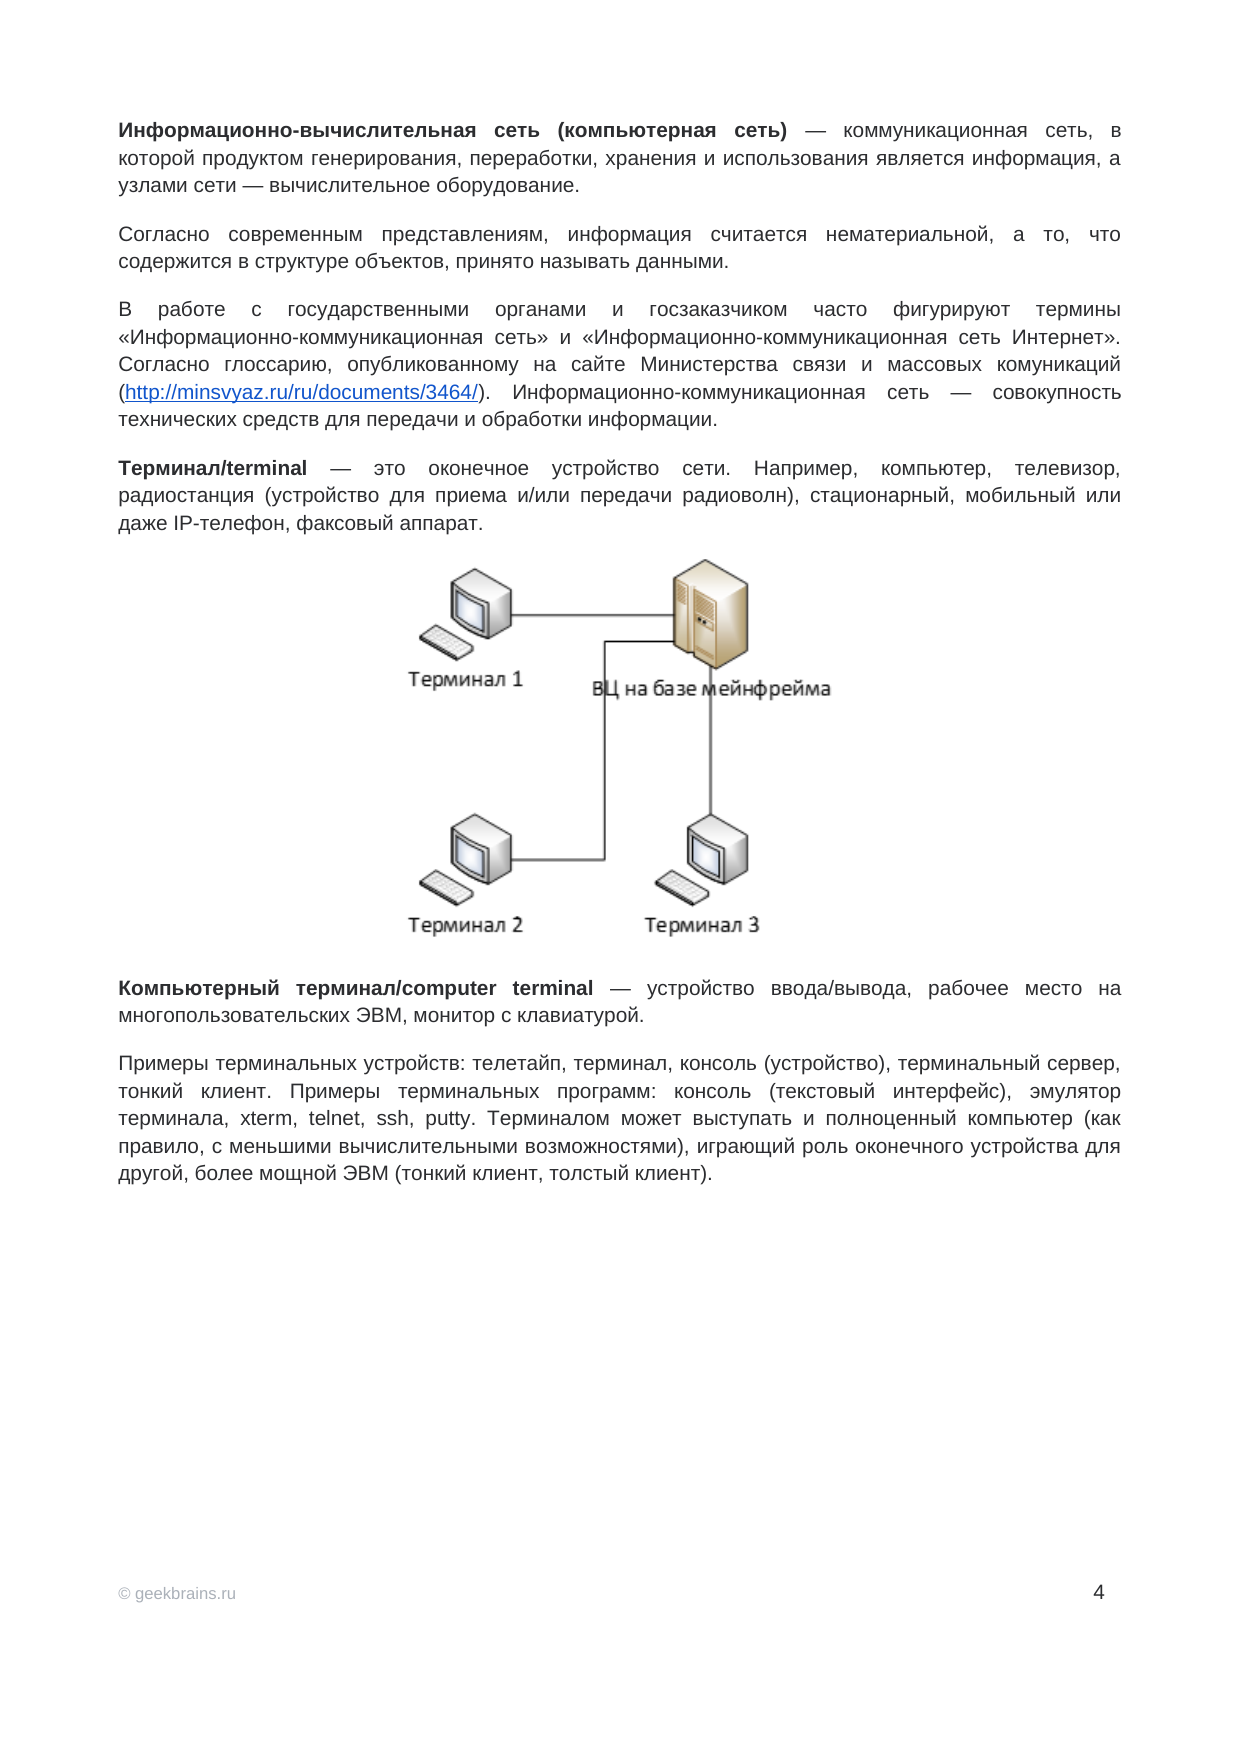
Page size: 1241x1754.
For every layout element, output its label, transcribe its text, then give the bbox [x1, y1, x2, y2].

picture [396, 558, 844, 951]
text Компьютерный терминал/computer terminal — устройство ввода/вывода, рабочее место на многопользовательских ЭВМ, монитор с клавиатурой. [118, 975, 1122, 1027]
text В работе с государственными органами и госзаказчиком часто фигурируют термины «Информационно-коммуникационная сеть» и «Информационно-коммуникационная сеть Интернет». Согласно глоссарию, опубликованному на сайте Министерства связи и массовых комуникаций (http://minsvyaz.ru/ru/documents/3464/). Информационно-коммуникационная сеть — совокупность технических средств для передачи и обработки информации. [118, 297, 1122, 431]
text Примеры терминальных устройств: телетайп, терминал, консоль (устройство), терминальный сервер, тонкий клиент. Примеры терминальных программ: консоль (текстовый интерфейс), эмулятор терминала, xterm, telnet, ssh, putty. Терминалом может выступать и полноценный компьютер (как правило, с меньшими вычислительными возможностями), играющий роль оконечного устройства для другой, более мощной ЭВМ (тонкий клиент, толстый клиент). [118, 1051, 1122, 1185]
text Согласно современным представлениям, информация считается нематериальной, а то, что содержится в структуре объектов, принято называть данными. [118, 221, 1122, 273]
text Информационно-вычислительная сеть (компьютерная сеть) — коммуникационная сеть, в которой продуктом генерирования, переработки, хранения и использования является информация, а узлами сети — вычислительное оборудование. [118, 118, 1122, 197]
text Терминал/terminal — это оконечное устройство сети. Например, компьютер, телевизор, радиостанция (устройство для приема и/или передачи радиоволн), стационарный, мобильный или даже IP-телефон, факсовый аппарат. [118, 456, 1122, 534]
